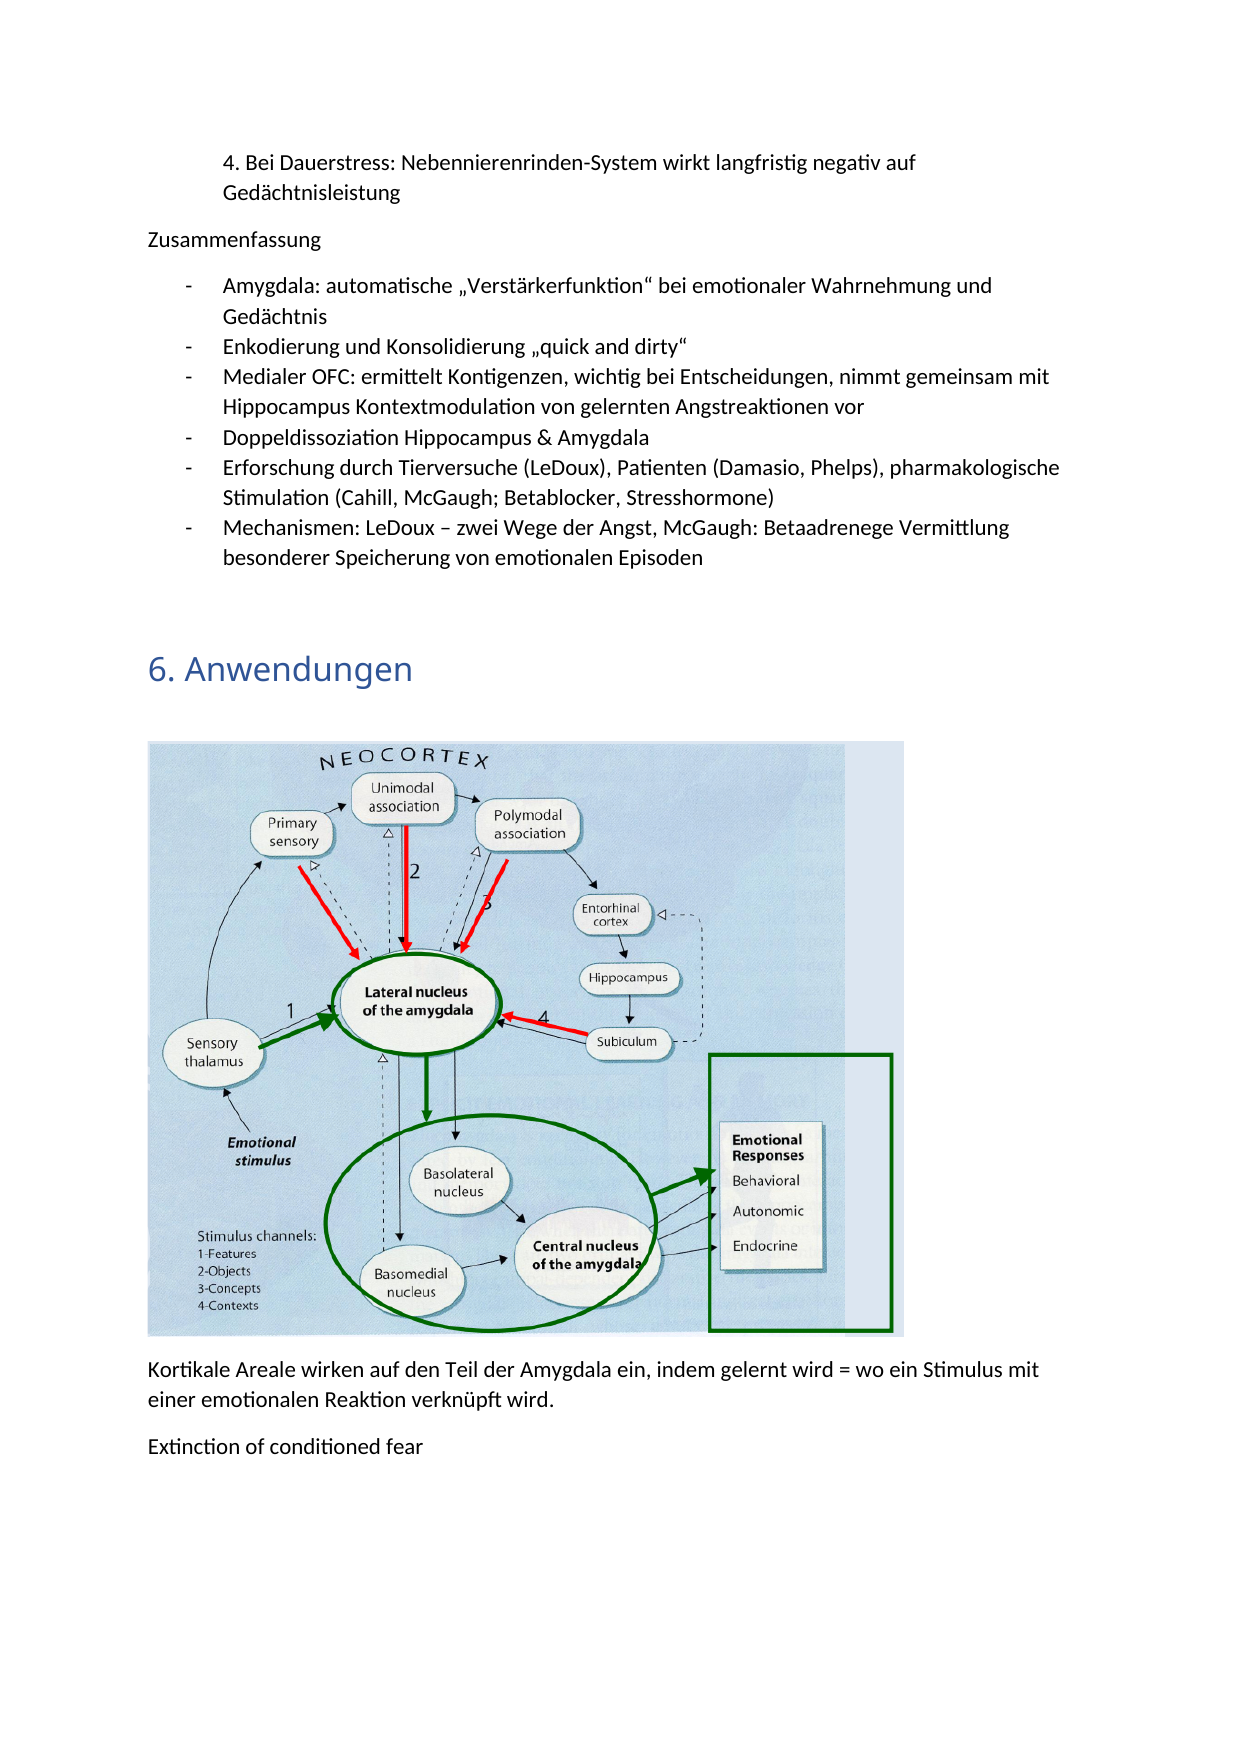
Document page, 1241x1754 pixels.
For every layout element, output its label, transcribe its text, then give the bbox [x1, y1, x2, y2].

list Mechanismen: LeDoux – zwei Wege der Angst, McGaugh: Betaadrenege Vermittlung besonderer Speicherung von emotionalen Episoden [185, 513, 1093, 571]
list Medialer OFC: ermittelt Kontigenzen, wichtig bei Entscheidungen, nimmt gemeinsam mit Hippocampus Kontextmodulation von gelernten Angstreaktionen vor [185, 362, 1093, 420]
text Kortikale Areale wirken auf den Teil der Amygdala ein, indem gelernt wird = wo ein Stimulus mit einer emotionalen Reaktion verknüpft wird. [148, 1355, 1093, 1414]
list Erforschung durch Tierversuche (LeDoux), Patienten (Damasio, Phelps), pharmakologische Stimulation (Cahill, McGaugh; Betablocker, Stresshormone) [185, 453, 1093, 511]
text Zusammenfassung [148, 225, 1093, 253]
list Enkodierung und Konsolidierung „quick and dirty“ [185, 332, 1093, 360]
text Extinction of conditioned fear [148, 1432, 1093, 1461]
list Doppeldissoziation Hippocampus & Amygdala [185, 423, 1093, 451]
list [185, 148, 1093, 206]
list Amygdala: automatische „Verstärkerfunktion“ bei emotionaler Wahrnehmung und Gedächtnis [185, 272, 1093, 330]
subtitle 6. Anwendungen [148, 646, 1093, 691]
picture [147, 741, 904, 1337]
